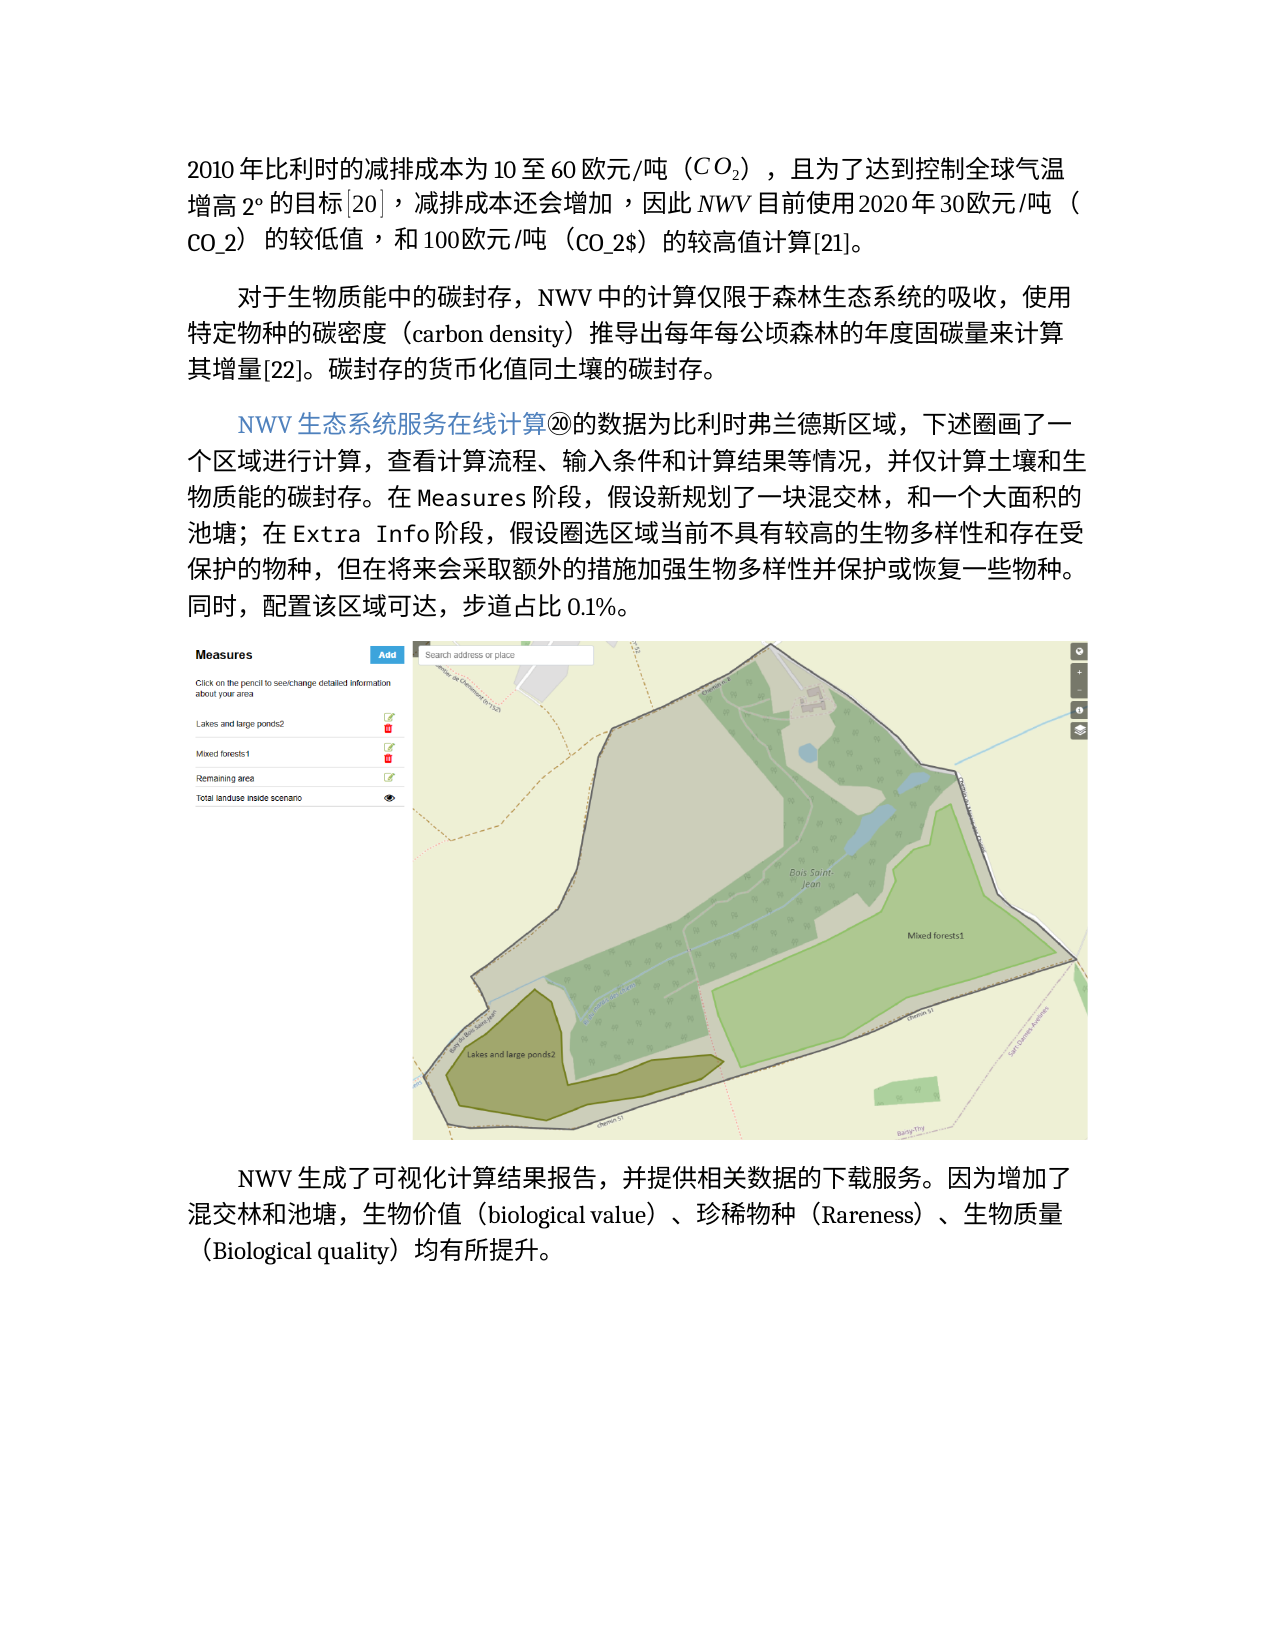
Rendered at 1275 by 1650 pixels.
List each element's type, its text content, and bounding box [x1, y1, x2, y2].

text NWV 生成了可视化计算结果报告，并提供相关数据的下载服务。因为增加了混交林和池塘，生物价值（biological value）、珍稀物种（Rareness）、生物质量（Biological quality）均有所提升。 [187, 1158, 1087, 1267]
text NWV 生态系统服务在线计算⑳的数据为比利时弗兰德斯区域，下述圈画了一个区域进行计算，查看计算流程、输入条件和计算结果等情况，并仅计算土壤和生物质能的碳封存。在Measures阶段，假设新规划了一块混交林，和一个大面积的池塘；在Extra Info阶段，假设圈选区域当前不具有较高的生物多样性和存在受保护的物种，但在将来会采取额外的措施加强生物多样性并保护或恢复一些物种。同时，配置该区域可达，步道占比0.1%。 [187, 405, 1087, 622]
picture [187, 641, 1088, 1140]
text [187, 150, 1087, 259]
text 对于生物质能中的碳封存，NWV 中的计算仅限于森林生态系统的吸收，使用特定物种的碳密度（carbon density）推导出每年每公顷森林的年度固碳量来计算其增量[22]。碳封存的货币化值同土壤的碳封存。 [187, 277, 1087, 386]
